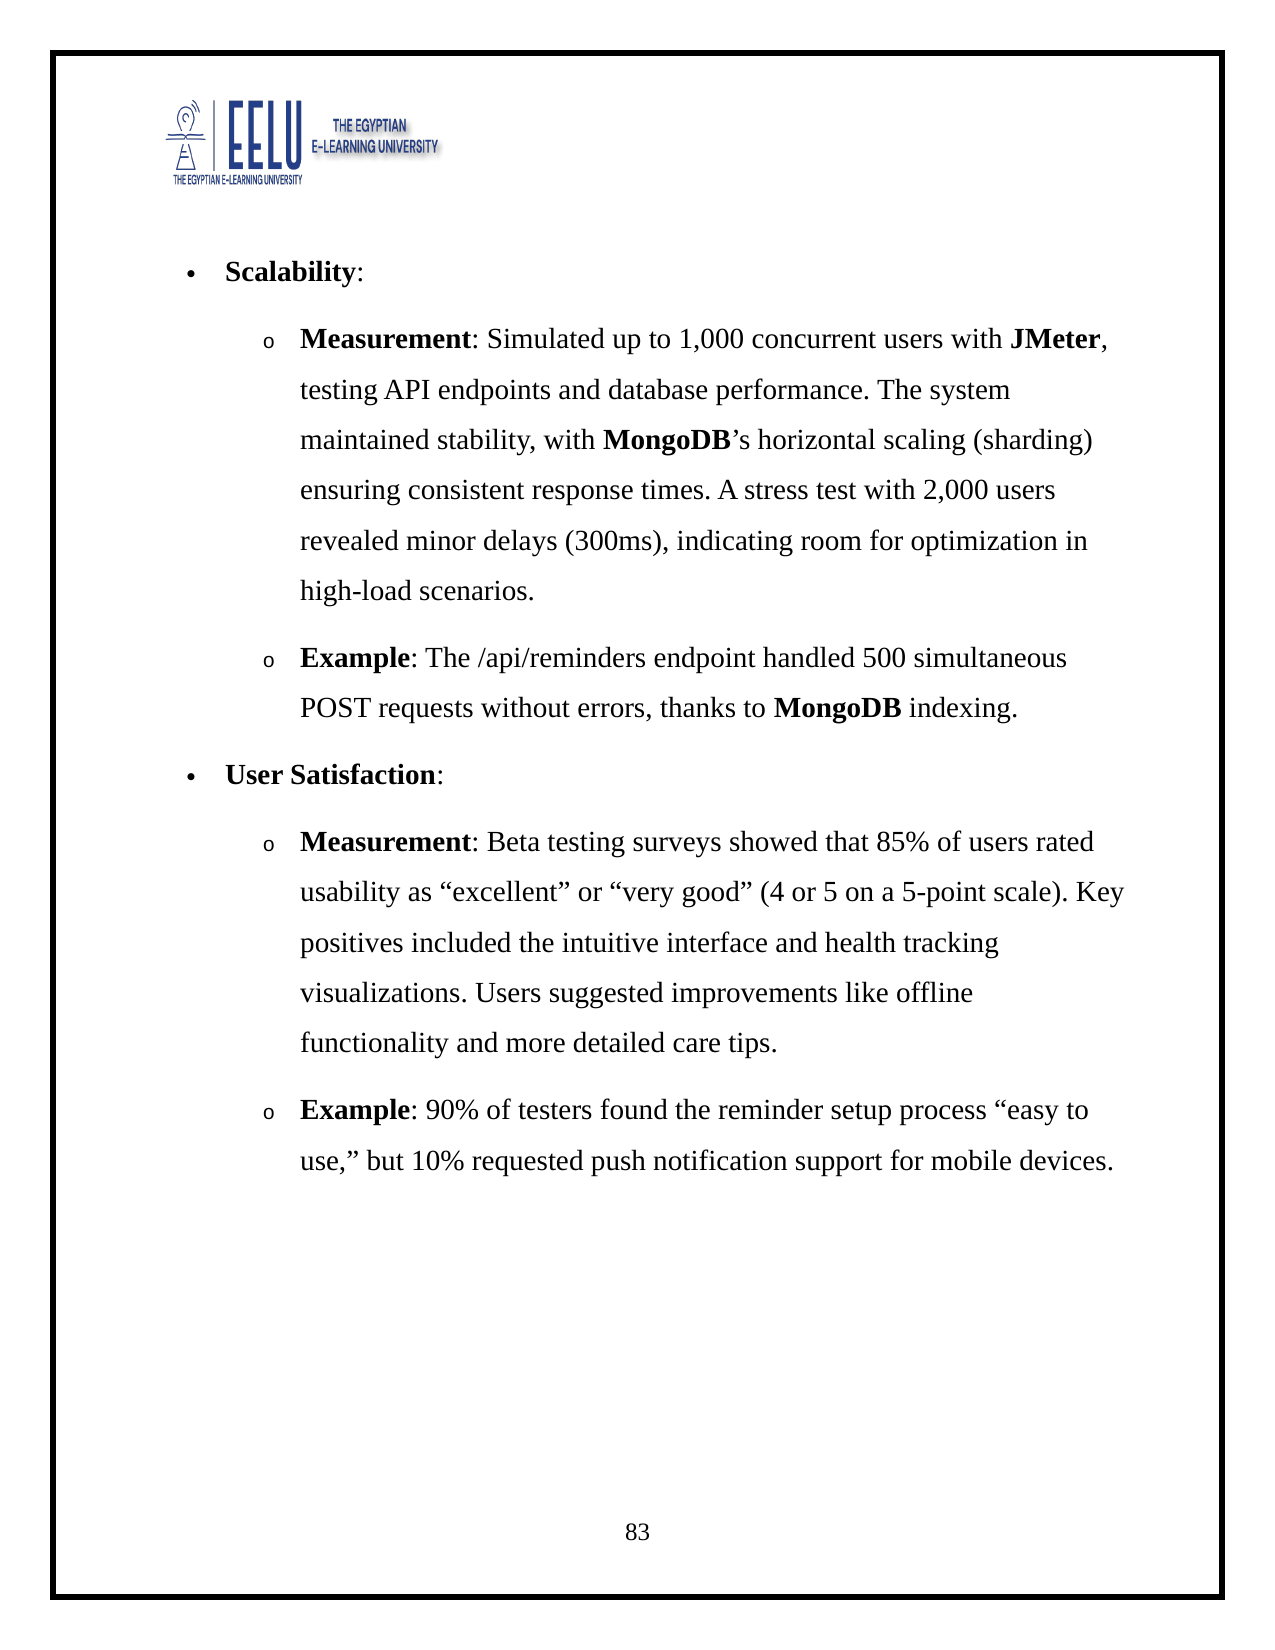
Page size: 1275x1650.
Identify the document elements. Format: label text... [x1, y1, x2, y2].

list Measurement: Simulated up to 1,000 concurrent users with JMeter, testing API endpoints and database performance. The system maintained stability, with MongoDB’s horizontal scaling (sharding) ensuring consistent response times. A stress test with 2,000 users revealed minor delays (300ms), indicating room for optimization in high-load scenarios. [262, 321, 1125, 607]
picture [150, 75, 444, 188]
list Example: The /api/reminders endpoint handled 500 simultaneous POST requests without errors, thanks to MongoDB indexing. [262, 640, 1125, 724]
list Example: 90% of testers found the reminder setup process “easy to use,” but 10% requested push notification support for mobile devices. [262, 1092, 1125, 1176]
list Measurement: Beta testing surveys showed that 85% of users rated usability as “excellent” or “very good” (4 or 5 on a 5-point scale). Key positives included the intuitive interface and health tracking visualizations. Users suggested improvements like offline functionality and more detailed care tips. [262, 824, 1125, 1059]
list User Satisfaction: [187, 757, 1125, 791]
list Scalability: [187, 254, 1125, 288]
